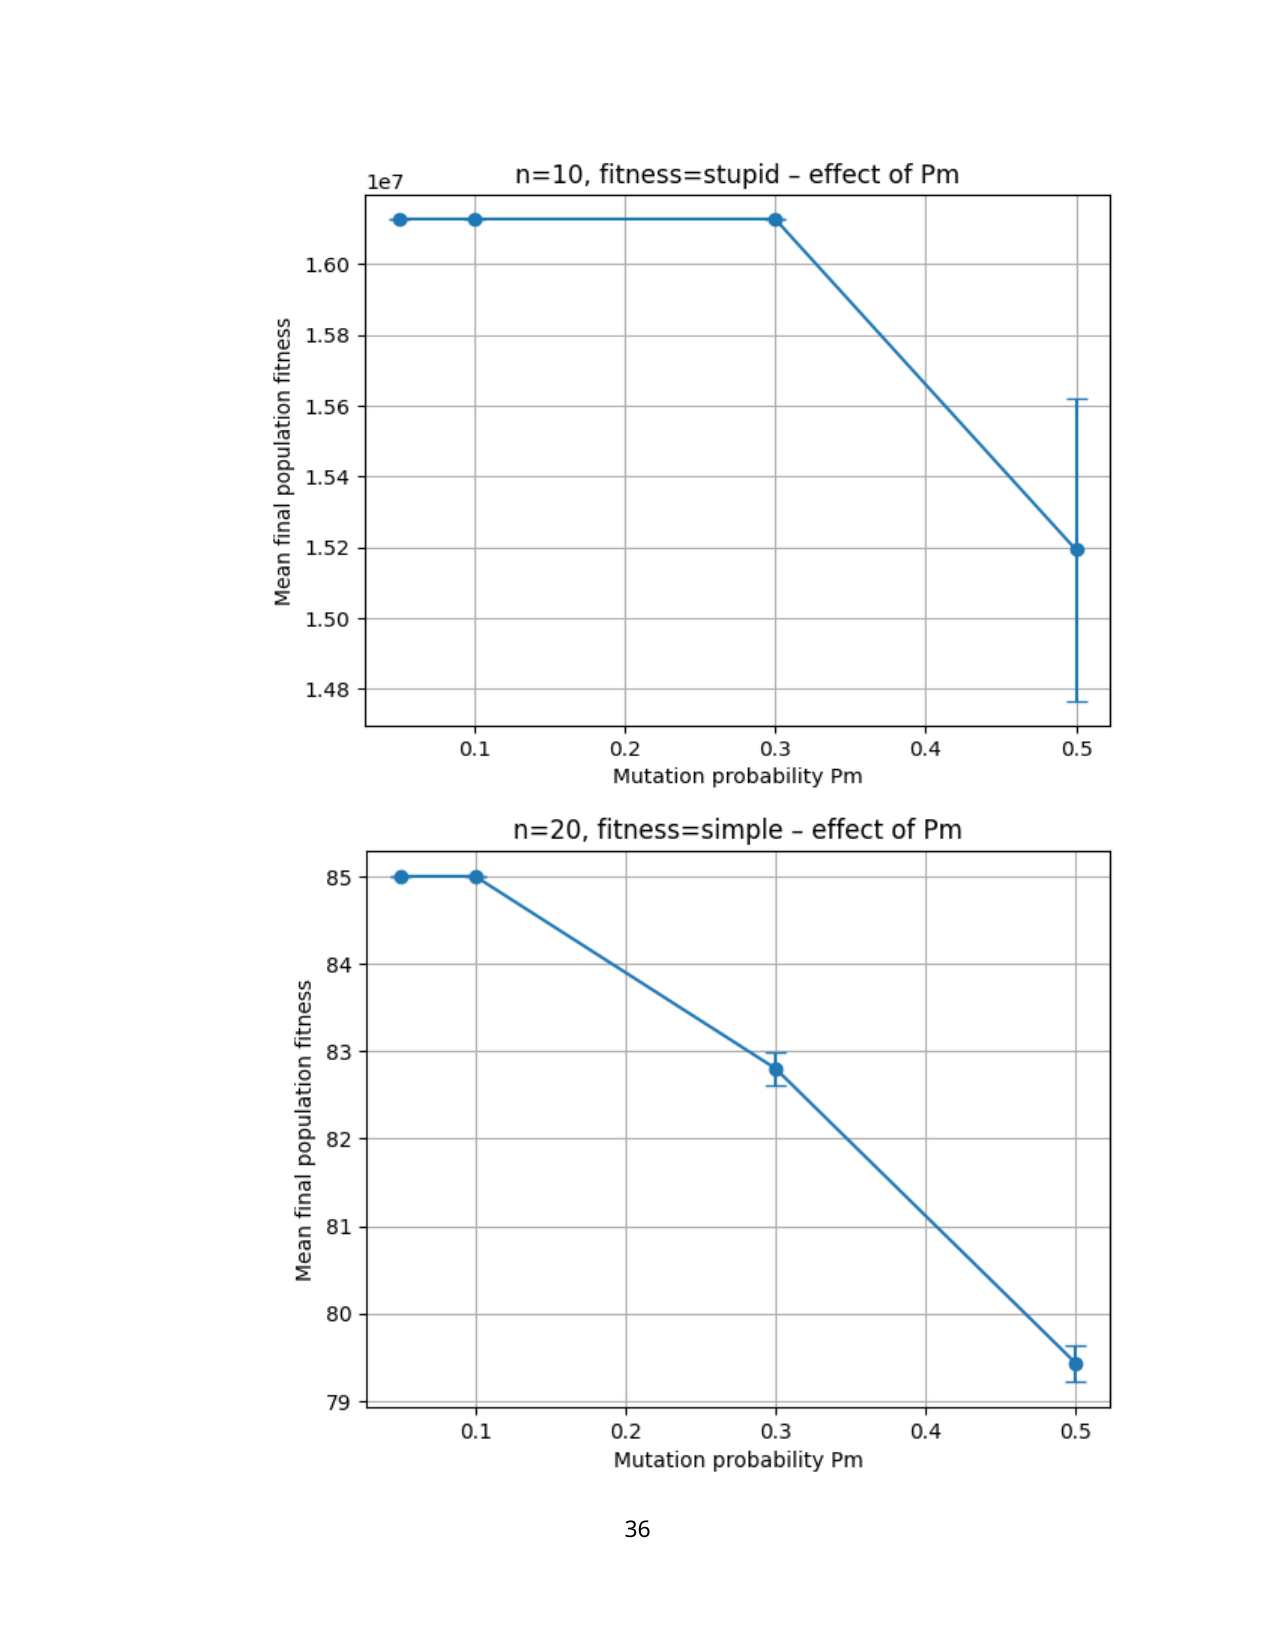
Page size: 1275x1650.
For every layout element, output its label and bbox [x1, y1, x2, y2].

picture [281, 803, 1125, 1487]
picture [260, 150, 1125, 802]
